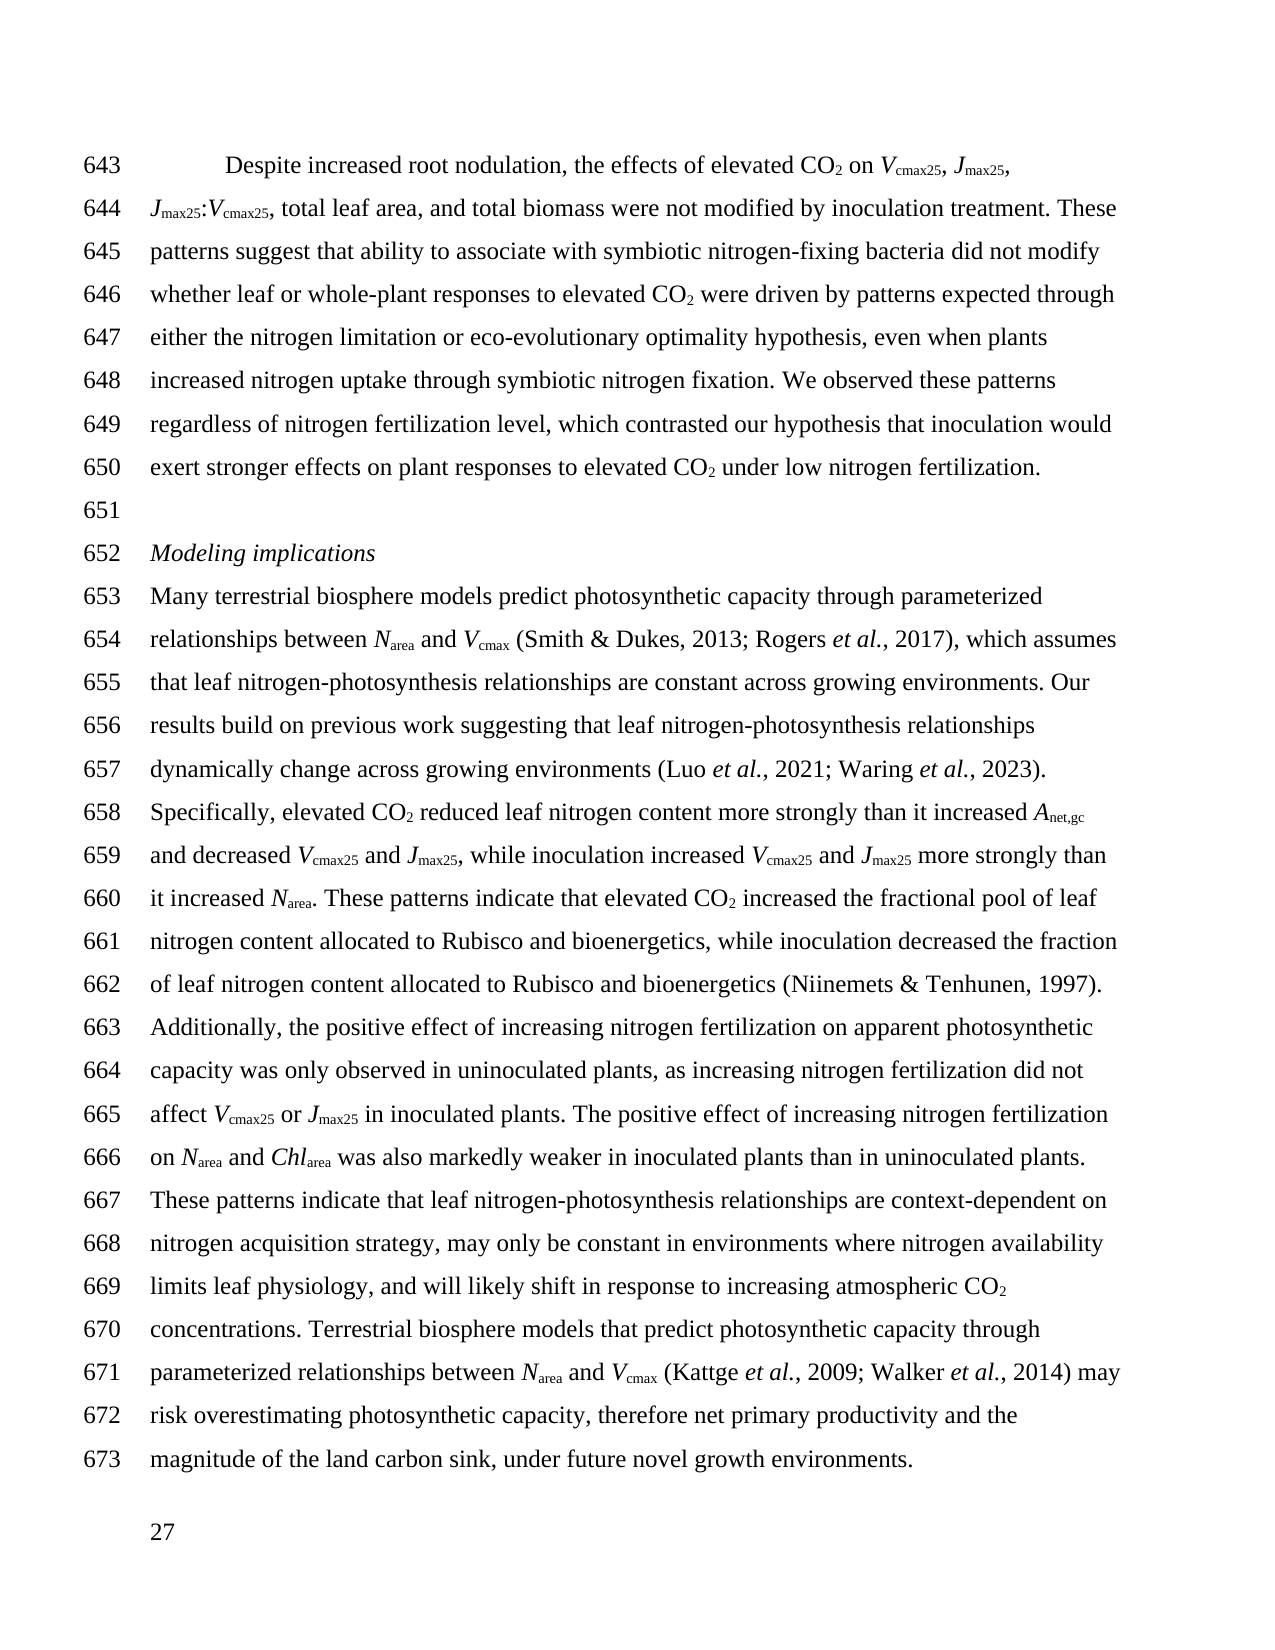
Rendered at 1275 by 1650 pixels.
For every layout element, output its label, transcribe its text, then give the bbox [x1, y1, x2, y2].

text Many terrestrial biosphere models predict photosynthetic capacity through parameterized relationships between Narea and Vcmax , which assumes that leaf nitrogen-photosynthesis relationships are constant across growing environments. Our results build on previous work suggesting that leaf nitrogen-photosynthesis relationships dynamically change across growing environments . Specifically, elevated CO2 reduced leaf nitrogen content more strongly than it increased Anet,gc and decreased Vcmax25 and Jmax25, while inoculation increased Vcmax25 and Jmax25 more strongly than it increased Narea. These patterns indicate that elevated CO2 increased the fractional pool of leaf nitrogen content allocated to Rubisco and bioenergetics, while inoculation decreased the fraction of leaf nitrogen content allocated to Rubisco and bioenergetics . Additionally, the positive effect of increasing nitrogen fertilization on apparent photosynthetic capacity was only observed in uninoculated plants, as increasing nitrogen fertilization did not affect Vcmax25 or Jmax25 in inoculated plants. The positive effect of increasing nitrogen fertilization on Narea and Chlarea was also markedly weaker in inoculated plants than in uninoculated plants. These patterns indicate that leaf nitrogen-photosynthesis relationships are context-dependent on nitrogen acquisition strategy, may only be constant in environments where nitrogen availability limits leaf physiology, and will likely shift in response to increasing atmospheric CO2 concentrations. Terrestrial biosphere models that predict photosynthetic capacity through parameterized relationships between Narea and Vcmax may risk overestimating photosynthetic capacity, therefore net primary productivity and the magnitude of the land carbon sink, under future novel growth environments. [150, 581, 1125, 1472]
text Modeling implications [150, 538, 1125, 567]
text Despite increased root nodulation, the effects of elevated CO2 on Vcmax25, Jmax25, Jmax25:Vcmax25, total leaf area, and total biomass were not modified by inoculation treatment. These patterns suggest that ability to associate with symbiotic nitrogen-fixing bacteria did not modify whether leaf or whole-plant responses to elevated CO2 were driven by patterns expected through either the nitrogen limitation or eco-evolutionary optimality hypothesis, even when plants increased nitrogen uptake through symbiotic nitrogen fixation. We observed these patterns regardless of nitrogen fertilization level, which contrasted our hypothesis that inoculation would exert stronger effects on plant responses to elevated CO2 under low nitrogen fertilization. [150, 150, 1125, 481]
